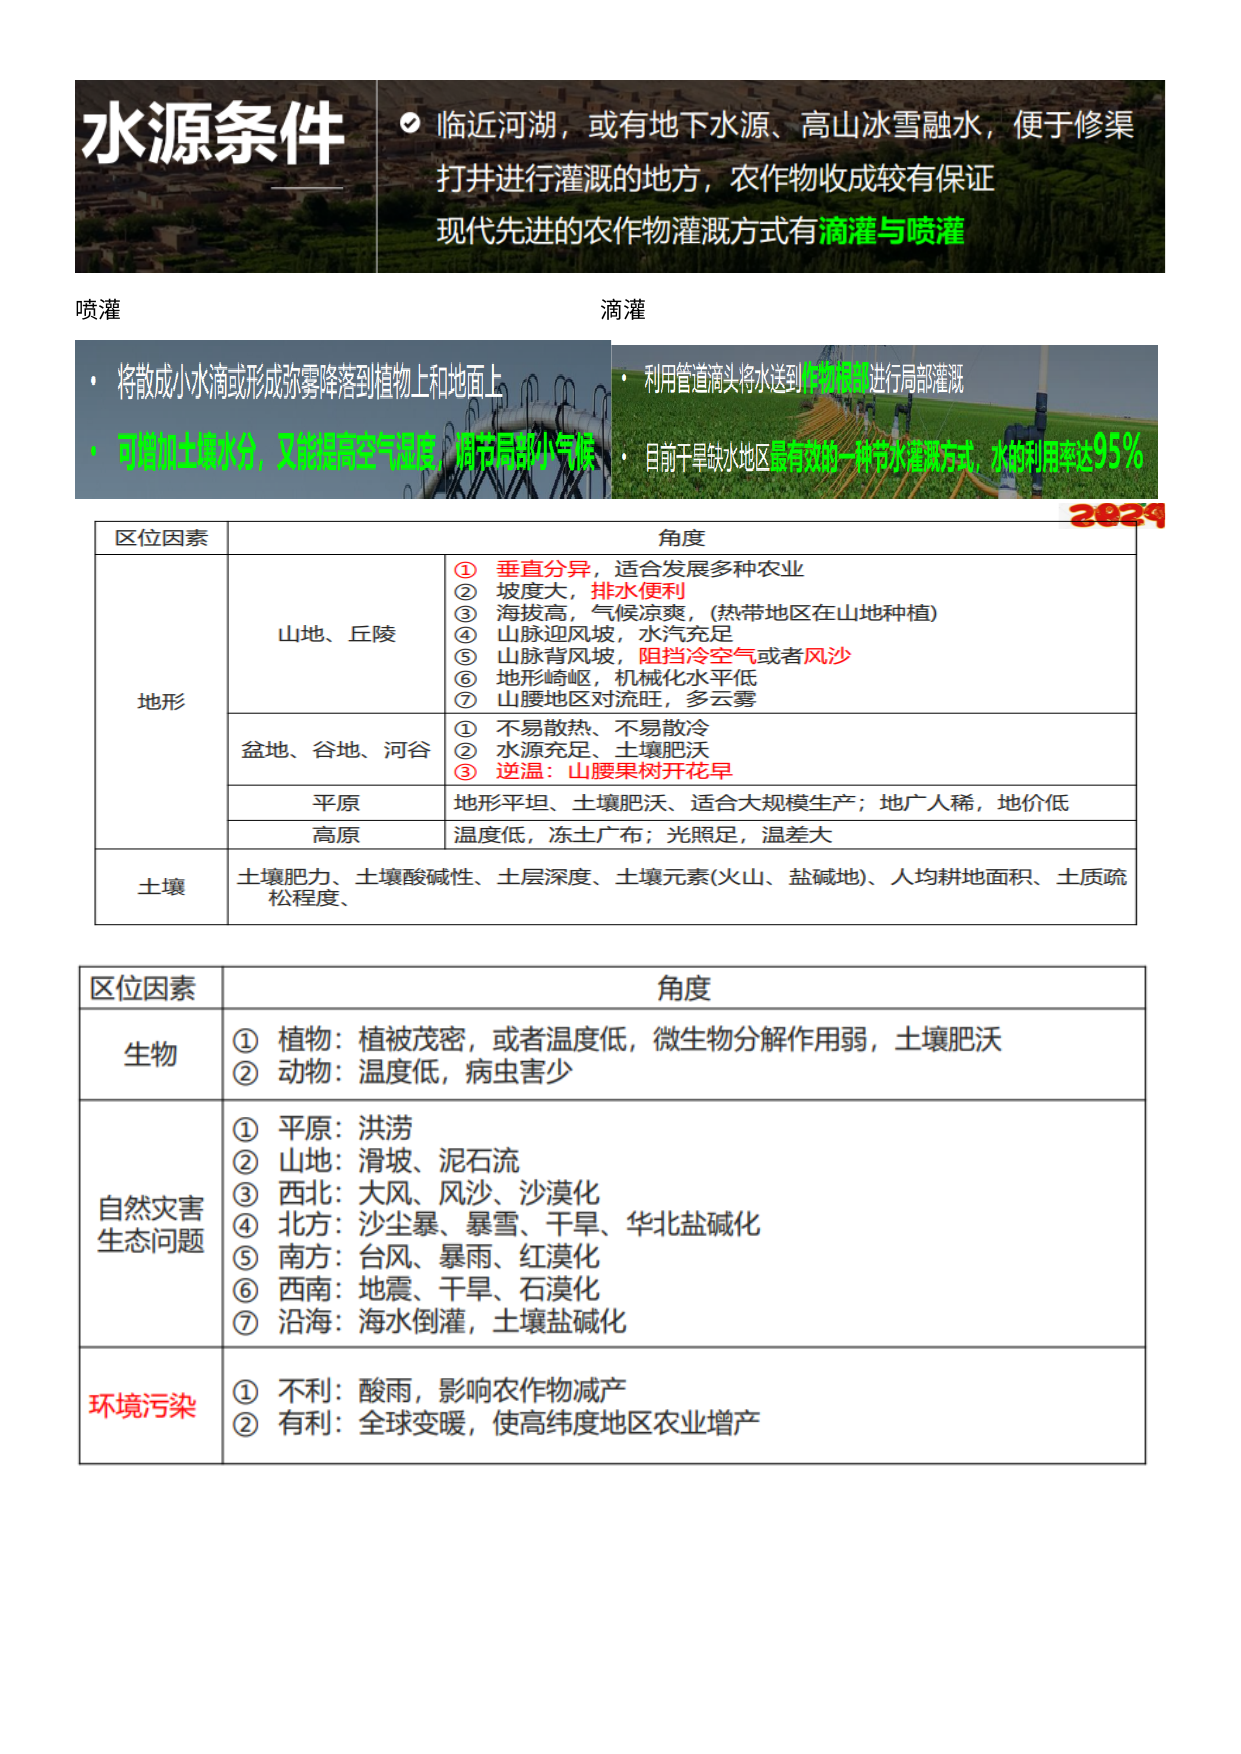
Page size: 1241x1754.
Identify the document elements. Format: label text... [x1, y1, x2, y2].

picture [75, 958, 1166, 1480]
text 喷灌 滴灌 [75, 276, 1165, 341]
picture [75, 80, 1166, 273]
picture [75, 503, 1166, 936]
picture [75, 340, 1158, 499]
